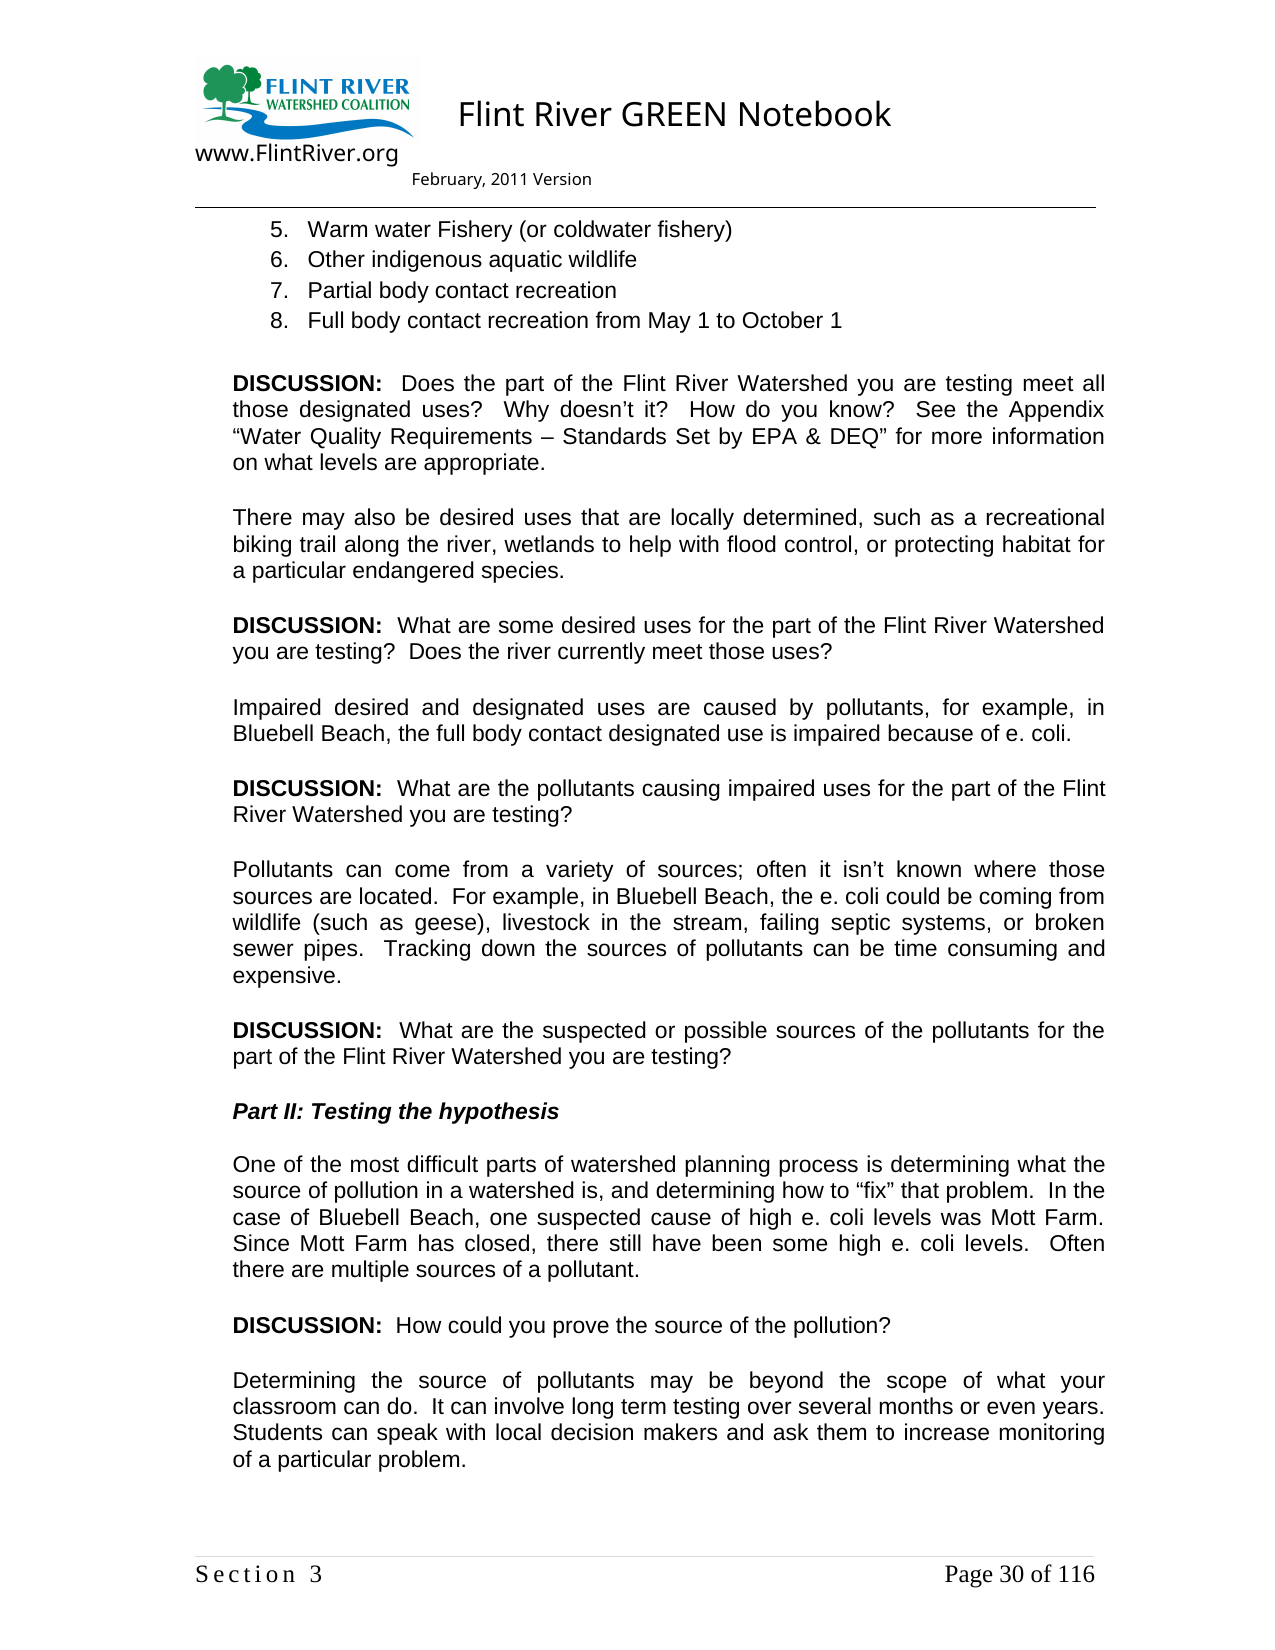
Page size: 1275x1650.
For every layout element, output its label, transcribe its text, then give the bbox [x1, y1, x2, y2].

list Full body contact recreation from May 1 to October 1 [270, 307, 1106, 333]
picture [195, 56, 421, 147]
text DISCUSSION: What are the pollutants causing impaired uses for the part of the Flint River Watershed you are testing? [232, 775, 1106, 828]
text DISCUSSION: What are some desired uses for the part of the Flint River Watershed you are testing? Does the river currently meet those uses? [232, 612, 1106, 665]
list Warm water Fishery (or coldwater fishery) [270, 216, 1106, 242]
text One of the most difficult parts of watershed planning process is determining what the source of pollution in a watershed is, and determining how to “fix” that problem. In the case of Bluebell Beach, one suspected cause of high e. coli levels was Mott Farm. Since Mott Farm has closed, there still have been some high e. coli levels. Often there are multiple sources of a pollutant. [232, 1151, 1106, 1283]
text Pollutants can come from a variety of sources; often it isn’t known where those sources are located. For example, in Bluebell Beach, the e. coli could be coming from wildlife (such as geese), livestock in the stream, failing septic systems, or broken sewer pipes. Tracking down the sources of pollutants can be time consuming and expensive. [232, 856, 1106, 988]
text Impaired desired and designated uses are caused by pollutants, for example, in Bluebell Beach, the full body contact designated use is impaired because of e. coli. [232, 693, 1106, 746]
text DISCUSSION: What are the suspected or possible sources of the pollutants for the part of the Flint River Watershed you are testing? [232, 1017, 1106, 1069]
list Partial body contact recreation [270, 277, 1106, 303]
text DISCUSSION: Does the part of the Flint River Watershed you are testing meet all those designated uses? Why doesn’t it? How do you know? See the Appendix “Water Quality Requirements – Standards Set by EPA & DEQ” for more information on what levels are appropriate. [232, 370, 1106, 475]
text There may also be desired uses that are locally determined, such as a recreational biking trail along the river, wetlands to help with flood control, or protecting habitat for a particular endangered species. [232, 504, 1106, 583]
text Determining the source of pollutants may be beyond the scope of what your classroom can do. It can involve long term testing over several months or even years. Students can speak with local decision makers and ask them to increase monitoring of a particular problem. [232, 1367, 1106, 1472]
text Part II: Testing the hypothesis [232, 1098, 1106, 1125]
list Other indigenous aquatic wildlife [270, 246, 1106, 273]
text DISCUSSION: How could you prove the source of the pollution? [232, 1312, 1106, 1338]
